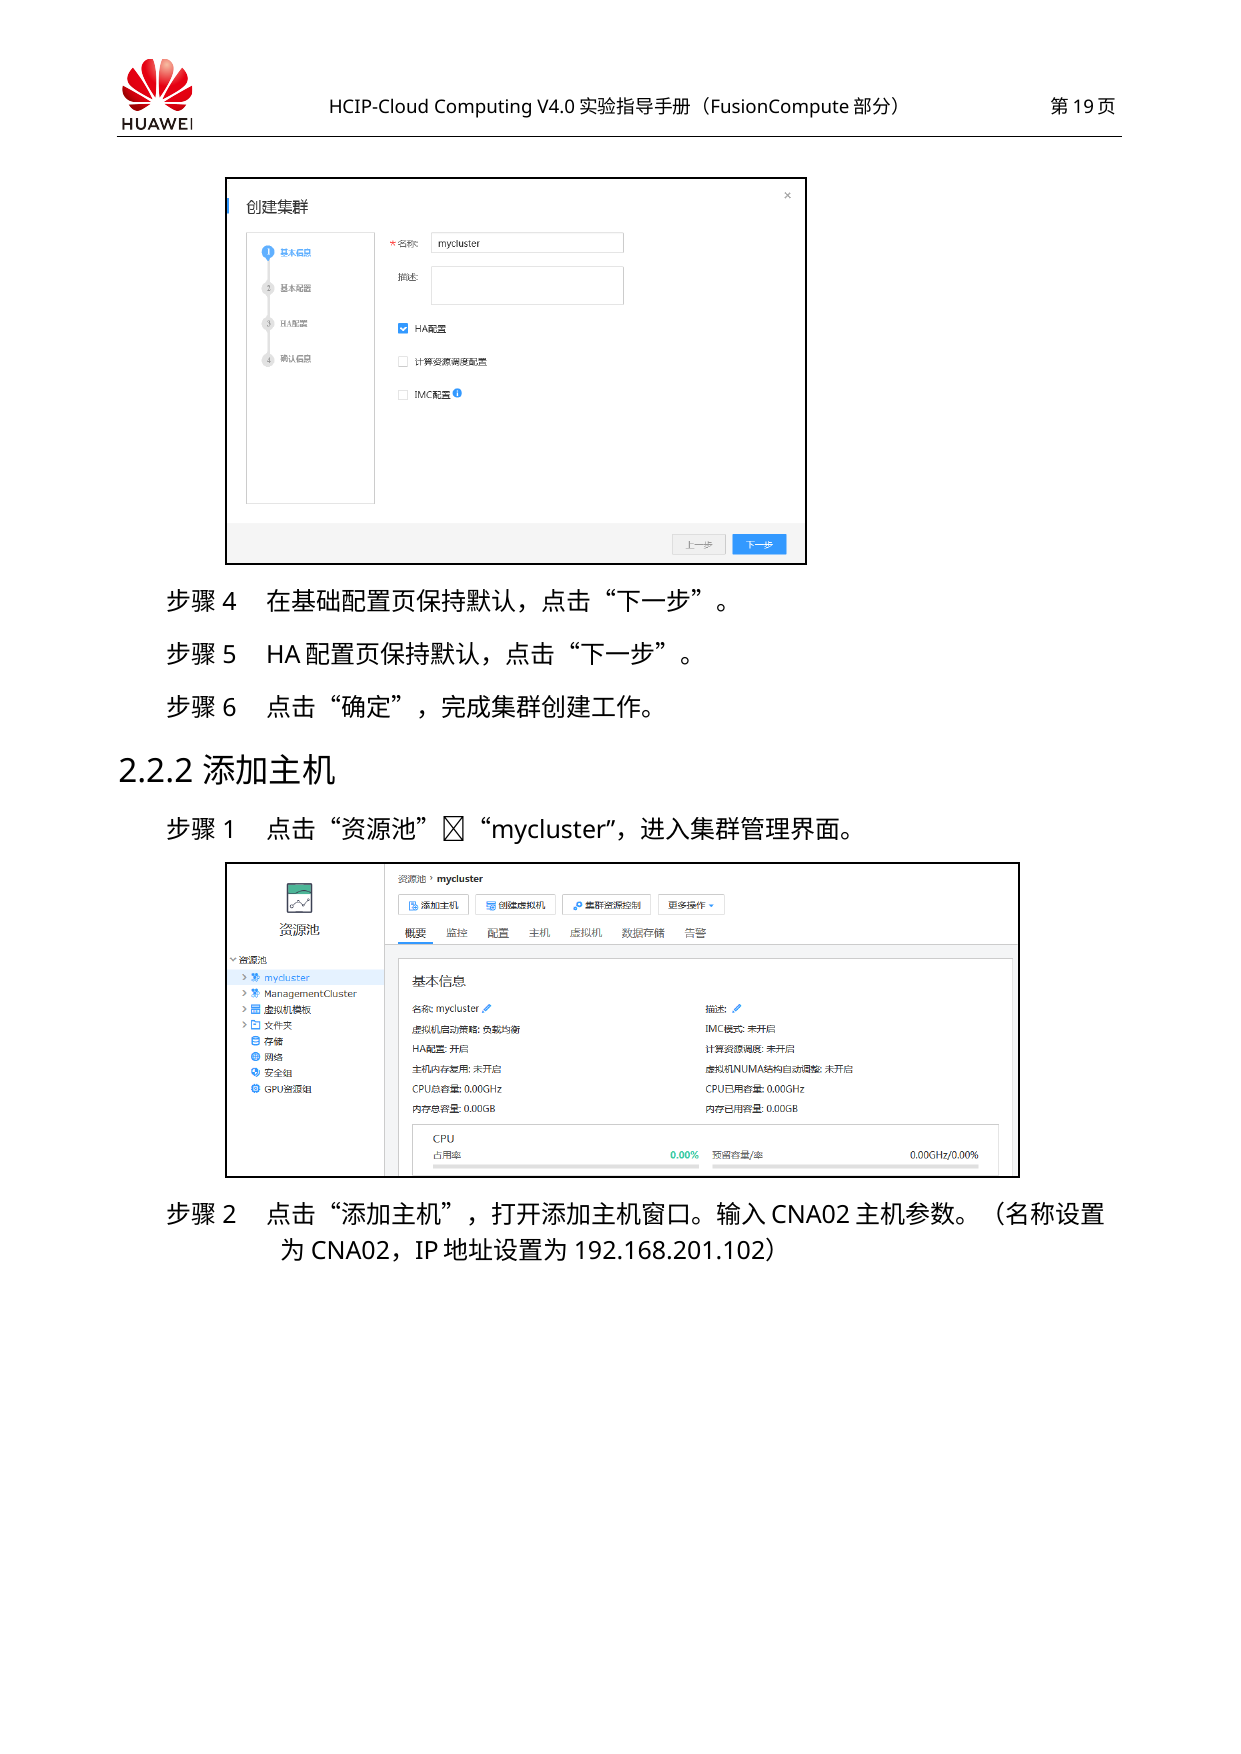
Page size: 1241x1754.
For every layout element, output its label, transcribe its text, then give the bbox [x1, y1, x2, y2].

picture [227, 179, 805, 563]
picture [122, 59, 193, 130]
list 点击“添加主机”，打开添加主机窗口。输入CNA02主机参数。（名称设置为CNA02，IP地址设置为192.168.201.102） [236, 1194, 1122, 1267]
list 在基础配置页保持默认，点击“下一步”。 [236, 581, 1122, 618]
subtitle 添加主机 [118, 744, 1122, 793]
list HA配置页保持默认，点击“下一步”。 [236, 634, 1122, 671]
picture [227, 864, 1018, 1176]
list 点击“确定”，完成集群创建工作。 [236, 687, 1122, 723]
list 点击“资源池”“mycluster”，进入集群管理界面。 [236, 809, 1122, 846]
